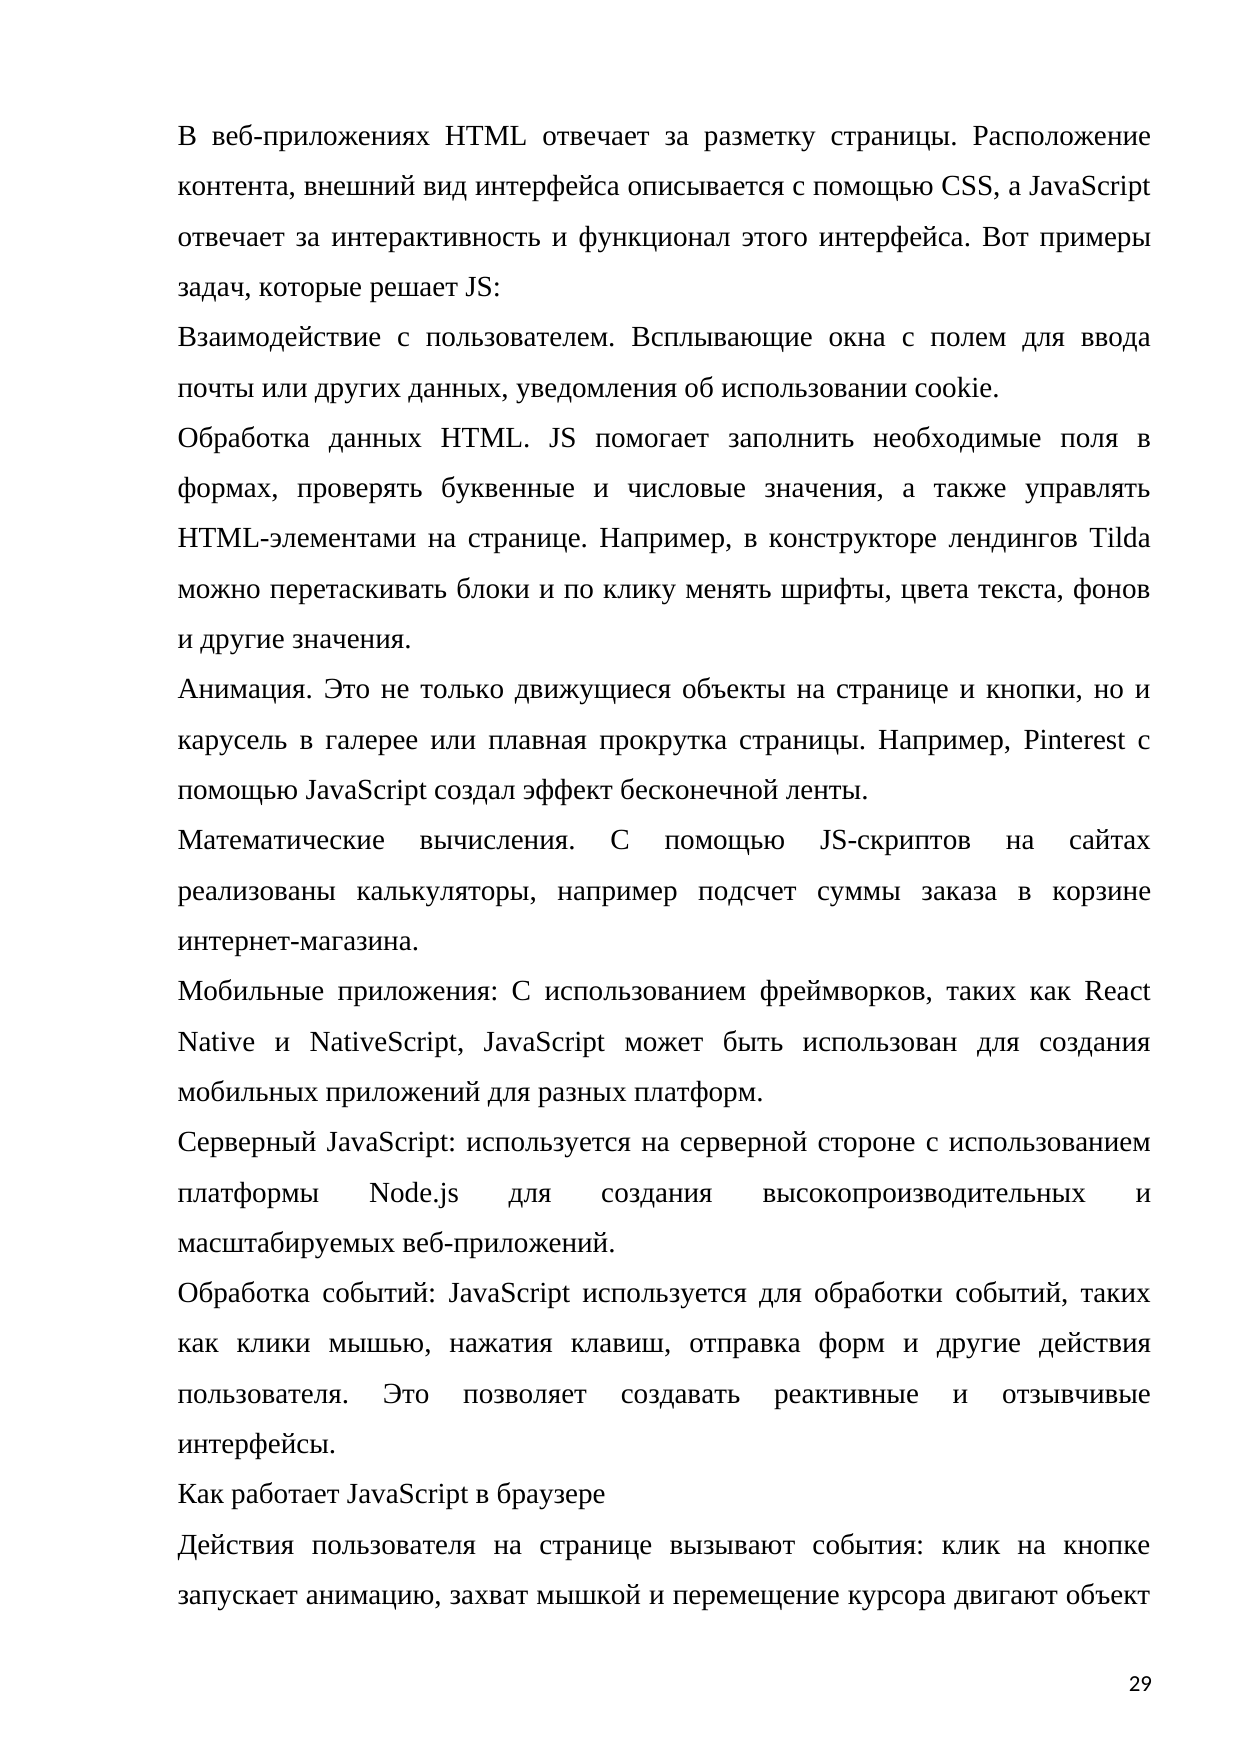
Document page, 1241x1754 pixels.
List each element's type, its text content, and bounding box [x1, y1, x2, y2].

text Мобильные приложения: С использованием фреймворков, таких как React Native и NativeScript, JavaScript может быть использован для создания мобильных приложений для разных платформ. [177, 973, 1152, 1108]
text Как работает JavaScript в браузере [177, 1477, 1152, 1510]
text В веб-приложениях HTML отвечает за разметку страницы. Расположение контента, внешний вид интерфейса описывается с помощью CSS, а JavaScript отвечает за интерактивность и функционал этого интерфейса. Вот примеры задач, которые решает JS: [177, 118, 1152, 303]
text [177, 1527, 1152, 1611]
text Математические вычисления. С помощью JS-скриптов на сайтах реализованы калькуляторы, например подсчет суммы заказа в корзине интернет-магазина. [177, 822, 1152, 957]
text Обработка данных HTML. JS помогает заполнить необходимые поля в формах, проверять буквенные и числовые значения, а также управлять HTML-элементами на странице. Например, в конструкторе лендингов Tilda можно перетаскивать блоки и по клику менять шрифты, цвета текста, фонов и другие значения. [177, 420, 1152, 655]
text Серверный JavaScript: используется на серверной стороне с использованием платформы Node.js для создания высокопроизводительных и масштабируемых веб-приложений. [177, 1124, 1152, 1258]
text Обработка событий: JavaScript используется для обработки событий, таких как клики мышью, нажатия клавиш, отправка форм и другие действия пользователя. Это позволяет создавать реактивные и отзывчивые интерфейсы. [177, 1275, 1152, 1460]
text Взаимодействие с пользователем. Всплывающие окна с полем для ввода почты или других данных, уведомления об использовании cookie. [177, 319, 1152, 403]
text Анимация. Это не только движущиеся объекты на странице и кнопки, но и карусель в галерее или плавная прокрутка страницы. Например, Pinterest с помощью JavaScript создал эффект бесконечной ленты. [177, 672, 1152, 806]
